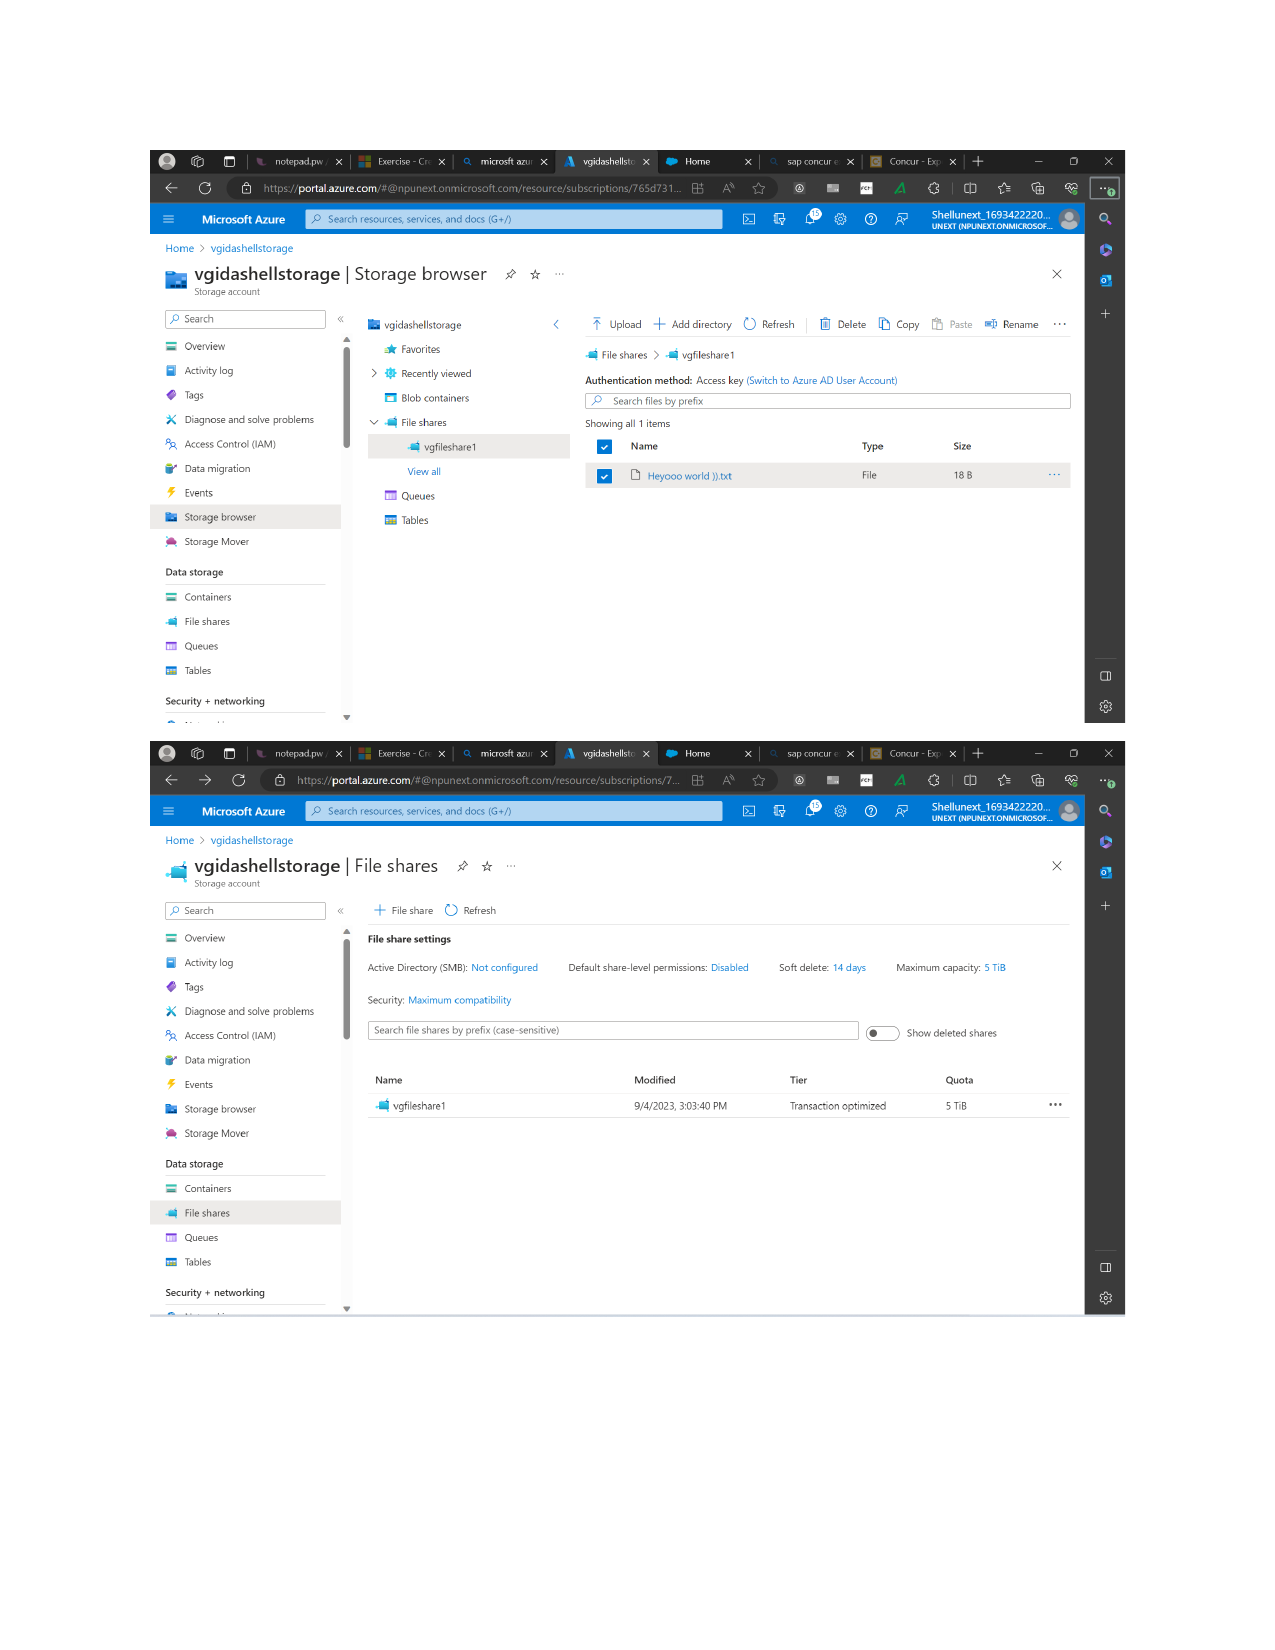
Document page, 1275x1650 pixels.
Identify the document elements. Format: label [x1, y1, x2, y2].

picture [150, 741, 1125, 1317]
picture [150, 150, 1125, 723]
